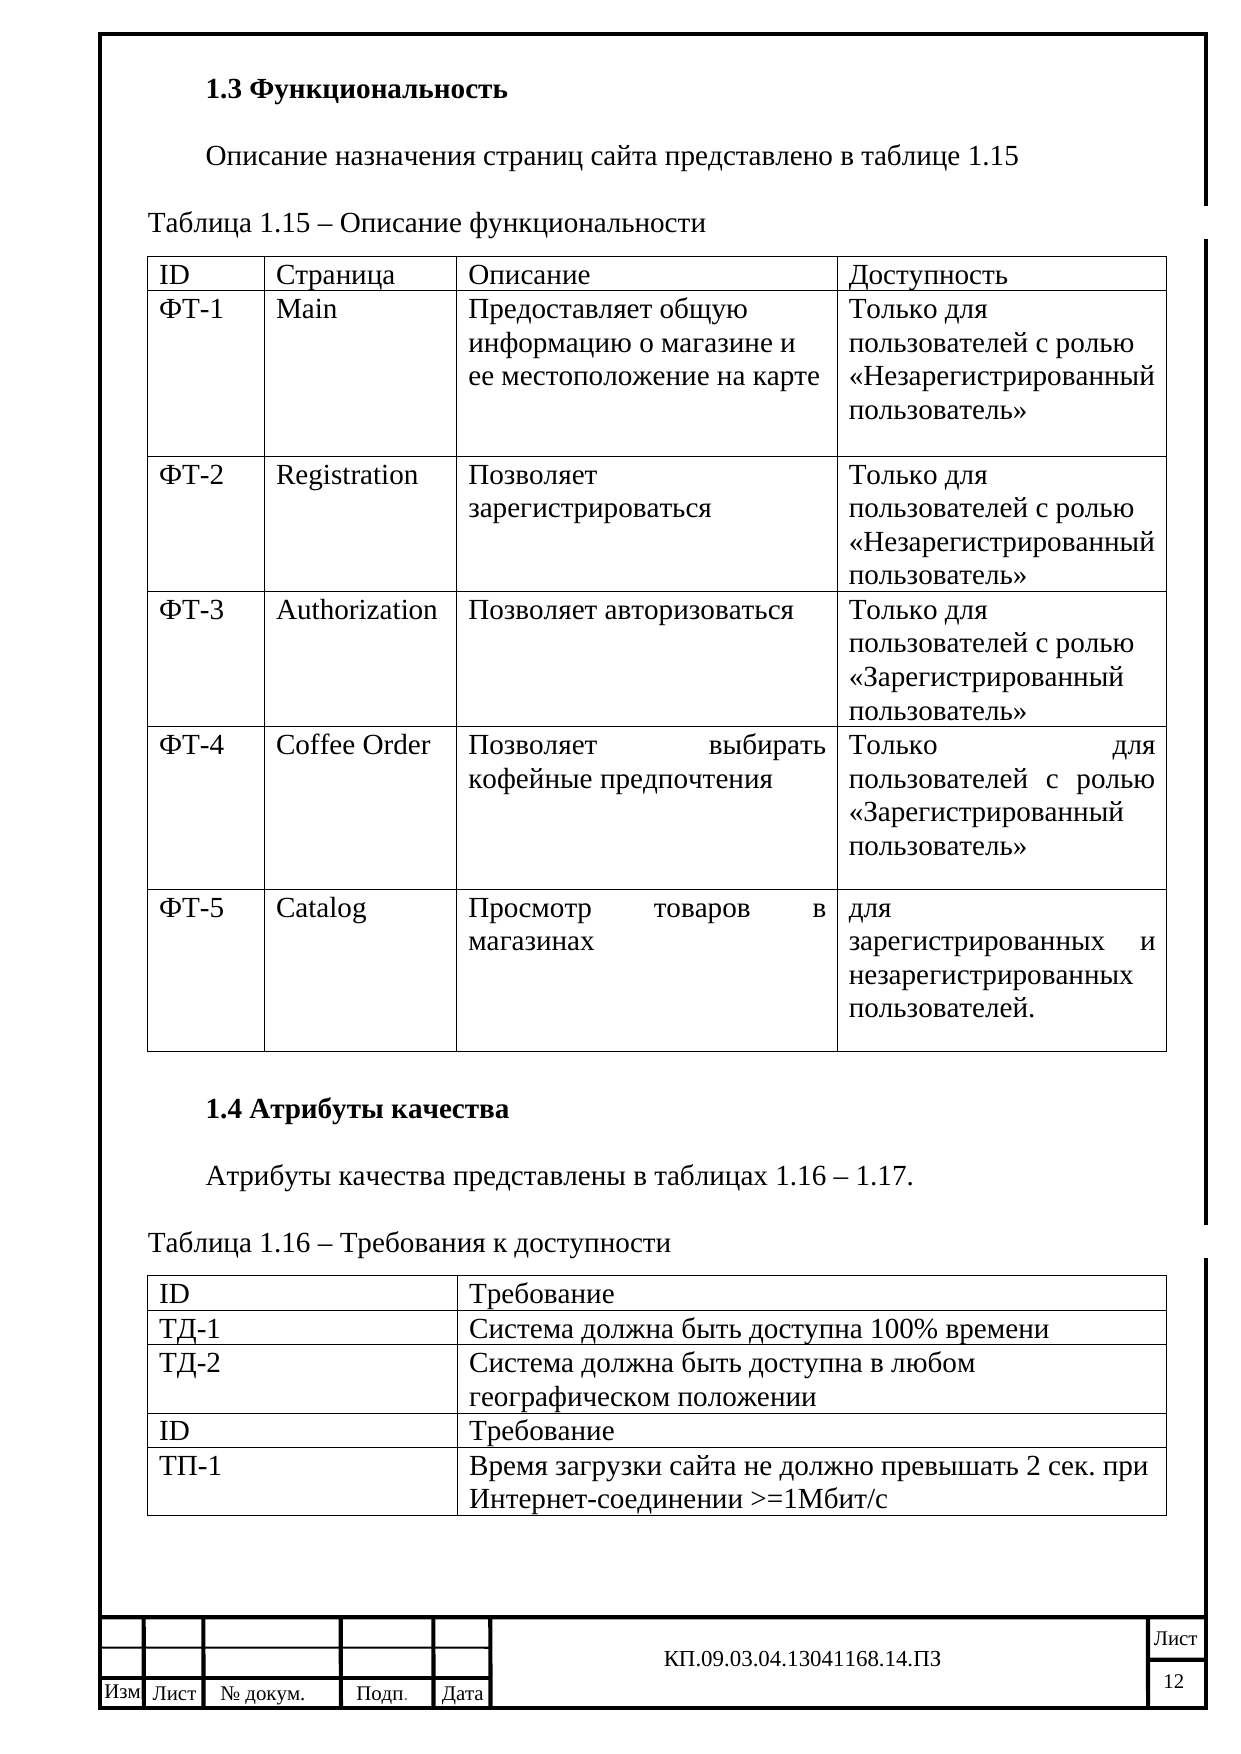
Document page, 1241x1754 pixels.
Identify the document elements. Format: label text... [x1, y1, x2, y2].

table_cell Предоставляет общую информацию о магазине и ее местоположение на карте [457, 291, 837, 456]
table_header Описание [457, 257, 837, 290]
table_cell Требование [458, 1414, 1166, 1447]
table_cell для зарегистрированных и незарегистрированных пользователей. [838, 890, 1166, 1051]
table_header Требование [458, 1276, 1166, 1310]
subtitle 1.4 Атрибуты качества [177, 1091, 1181, 1124]
table_header Страница [265, 257, 456, 290]
table_cell Только для пользователей с ролью «Незарегистрированный пользователь» [838, 457, 1166, 591]
table_cell Coffee Order [265, 727, 456, 889]
table_header ID [148, 1276, 457, 1310]
table_cell Registration [265, 457, 456, 591]
table_cell Позволяет зарегистрироваться [457, 457, 837, 591]
text Таблица 1.16 – Требования к доступности [148, 1225, 1211, 1258]
table_cell ФТ-3 [148, 592, 264, 726]
text Описание назначения страниц сайта представлено в таблице 1.15 [177, 138, 1181, 172]
table_header Доступность [838, 257, 1166, 290]
table_cell Authorization [265, 592, 456, 726]
table_cell Только для пользователей с ролью «Зарегистрированный пользователь» [838, 592, 1166, 726]
table_cell ФТ-5 [148, 890, 264, 1051]
table_header ID [148, 257, 264, 290]
table_cell Система должна быть доступна 100% времени [458, 1311, 1166, 1344]
table_cell ТД-2 [148, 1345, 457, 1412]
table_cell ФТ-4 [148, 727, 264, 889]
text Атрибуты качества представлены в таблицах 1.16 – 1.17. [177, 1158, 1181, 1191]
table_cell Система должна быть доступна в любом географическом положении [458, 1345, 1166, 1412]
table_cell Просмотр товаров в магазинах [457, 890, 837, 1051]
table_cell ТП-1 [148, 1448, 457, 1515]
table_cell ID [148, 1414, 457, 1447]
table_cell Только для пользователей с ролью «Незарегистрированный пользователь» [838, 291, 1166, 456]
table_cell Позволяет авторизоваться [457, 592, 837, 726]
table_cell ФТ-1 [148, 291, 264, 456]
table_cell Позволяет выбирать кофейные предпочтения [457, 727, 837, 889]
table_cell Main [265, 291, 456, 456]
table_cell Только для пользователей с ролью «Зарегистрированный пользователь» [838, 727, 1166, 889]
table_cell ФТ-2 [148, 457, 264, 591]
table_cell ТД-1 [148, 1311, 457, 1344]
subtitle 1.3 Функциональность [177, 71, 1181, 105]
table_cell Время загрузки сайта не должно превышать 2 сек. при Интернет-соединении >=1Мбит/с [458, 1448, 1166, 1515]
table_cell Catalog [265, 890, 456, 1051]
text Таблица 1.15 – Описание функциональности [148, 206, 1211, 239]
